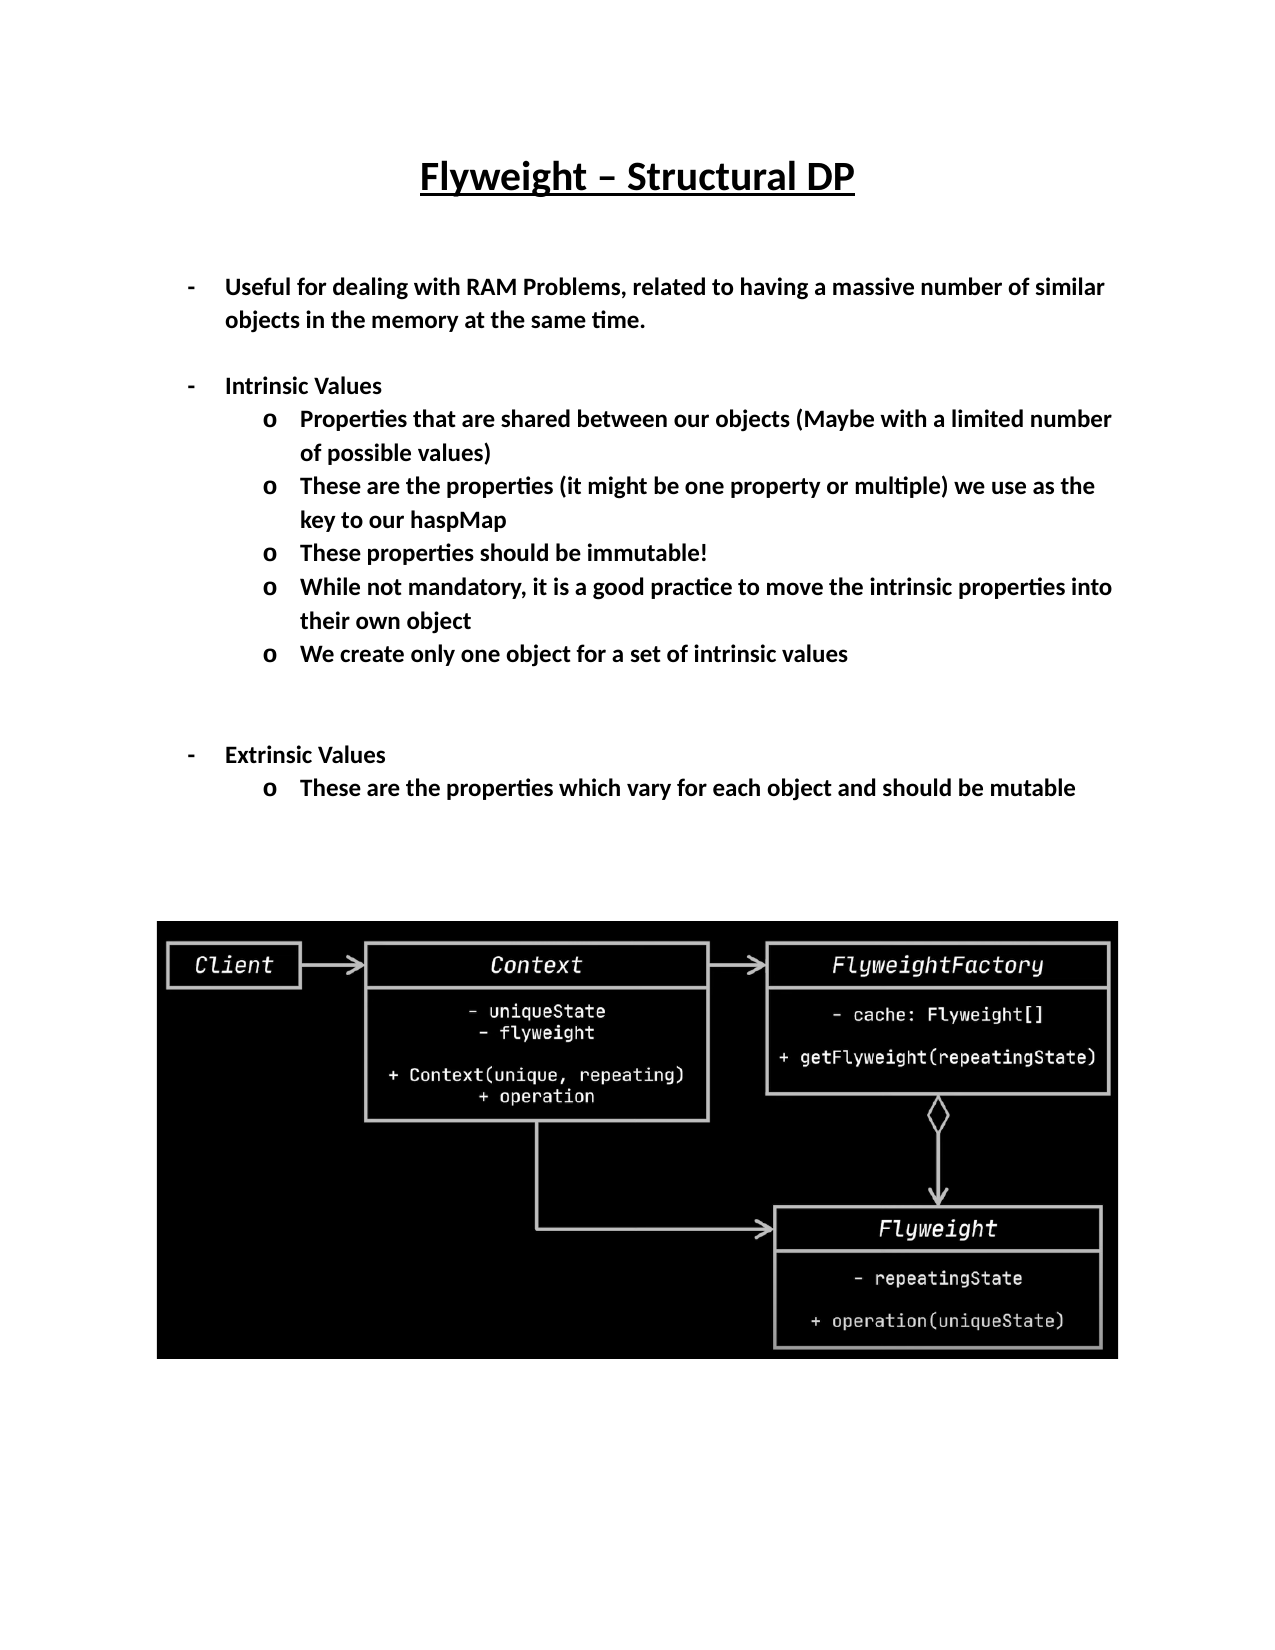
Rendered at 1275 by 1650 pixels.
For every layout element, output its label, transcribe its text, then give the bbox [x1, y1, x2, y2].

list These properties should be immutable! [262, 537, 1125, 569]
picture [156, 921, 1119, 1359]
list While not mandatory, it is a good practice to move the intrinsic properties into their own object [262, 571, 1125, 636]
list These are the properties (it might be one property or multiple) we use as the key to our haspMap [262, 470, 1125, 534]
list Useful for dealing with RAM Problems, related to having a massive number of similar objects in the memory at the same time. [187, 271, 1125, 334]
list Properties that are shared between our objects (Maybe with a limited number of possible values) [262, 403, 1125, 467]
list These are the properties which vary for each object and should be mutable [262, 772, 1125, 803]
list Extrinsic Values [187, 739, 1125, 769]
list Intrinsic Values [187, 370, 1125, 400]
list We create only one object for a set of intrinsic values [262, 638, 1125, 670]
text Flyweight – Structural DP [150, 150, 1125, 201]
